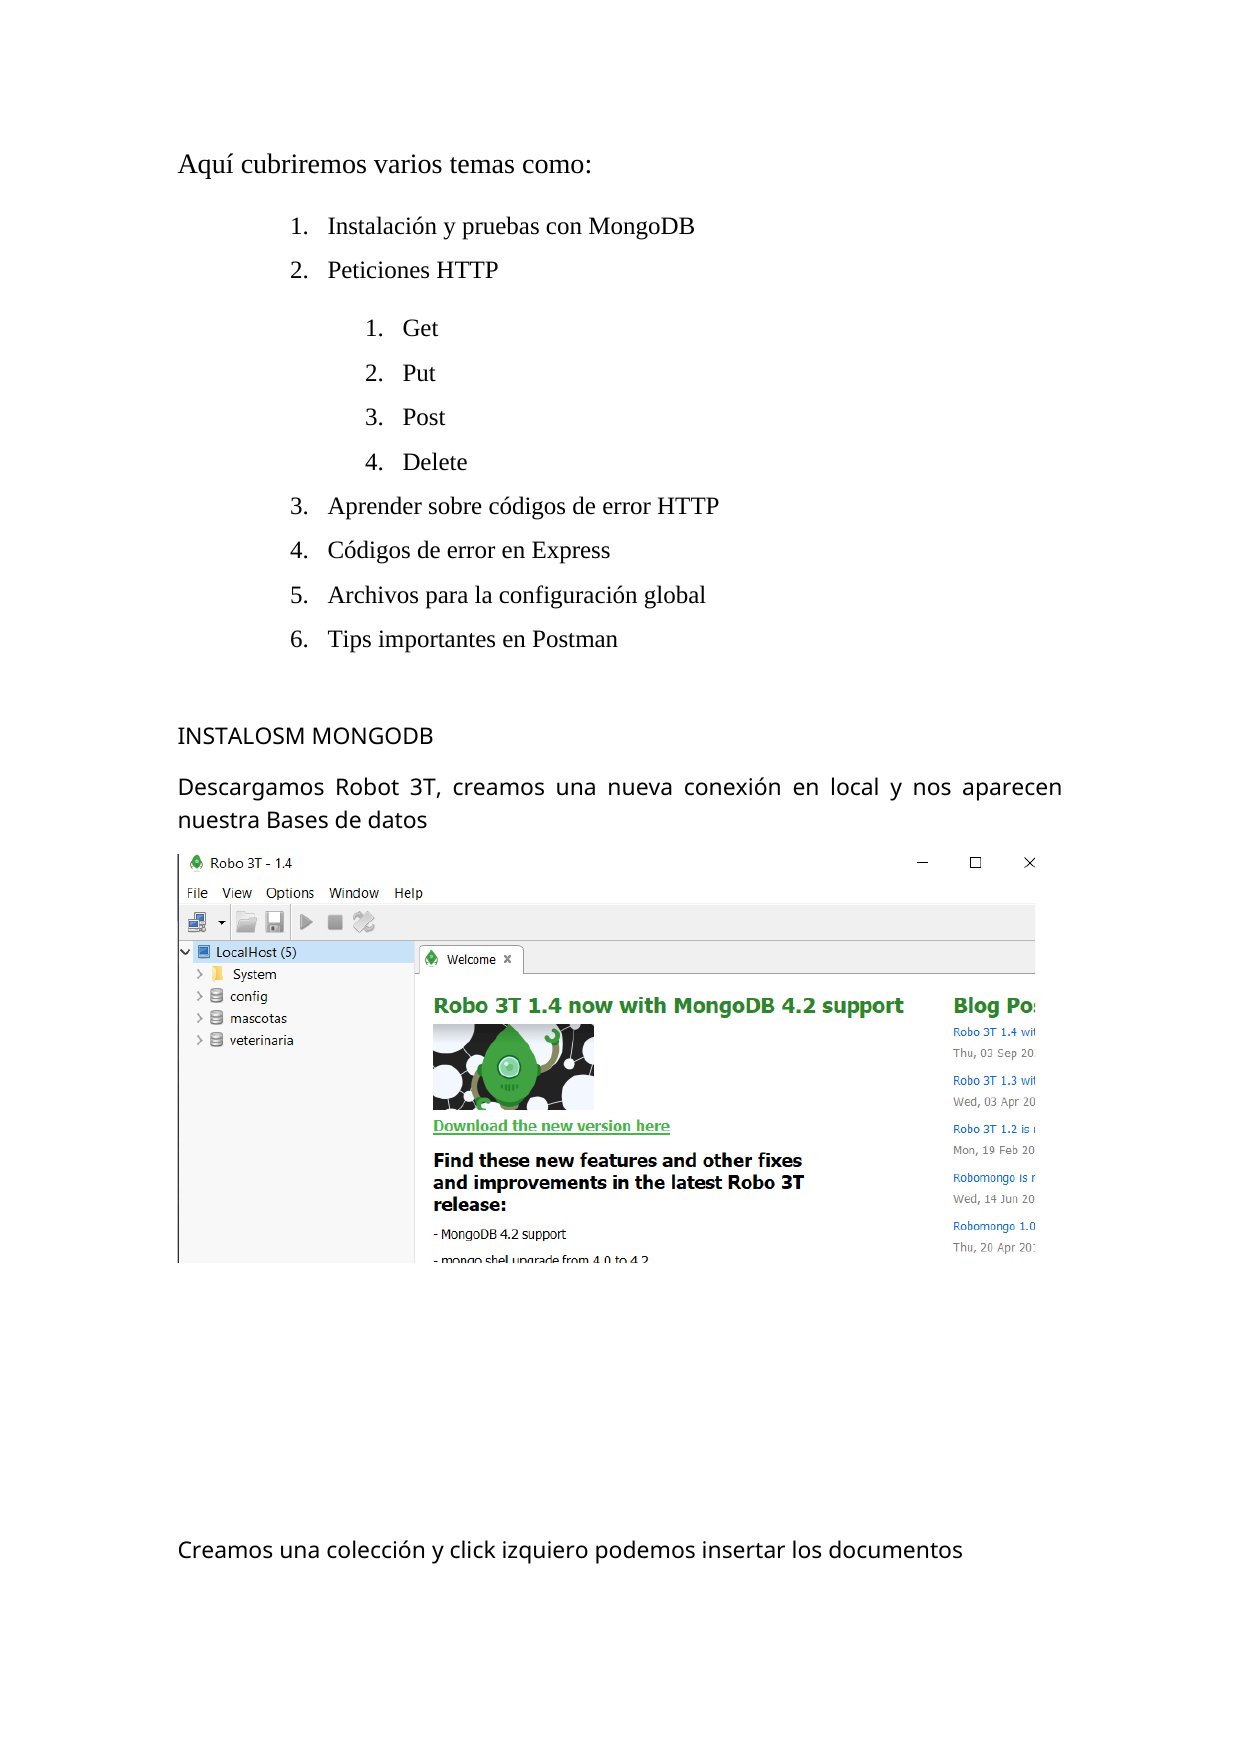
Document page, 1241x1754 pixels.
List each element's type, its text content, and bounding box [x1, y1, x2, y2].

list Post [365, 402, 1063, 431]
list Aprender sobre códigos de error HTTP [290, 491, 1063, 520]
text INSTALOSM MONGODB [177, 720, 1063, 751]
list Put [365, 358, 1063, 387]
text Creamos una colección y click izquiero podemos insertar los documentos [177, 1534, 1063, 1565]
list Get [365, 313, 1063, 342]
list Archivos para la configuración global [290, 580, 1063, 608]
text Descargamos Robot 3T, creamos una nueva conexión en local y nos aparecen nuestra Bases de datos [177, 770, 1063, 835]
list Códigos de error en Express [290, 535, 1063, 564]
text Aquí cubriremos varios temas como: [177, 148, 1063, 180]
list Delete [365, 447, 1063, 475]
list Peticiones HTTP [290, 256, 1063, 284]
picture [177, 854, 1036, 1263]
list Tips importantes en Postman [290, 624, 1063, 653]
list Instalación y pruebas con MongoDB [290, 211, 1063, 240]
